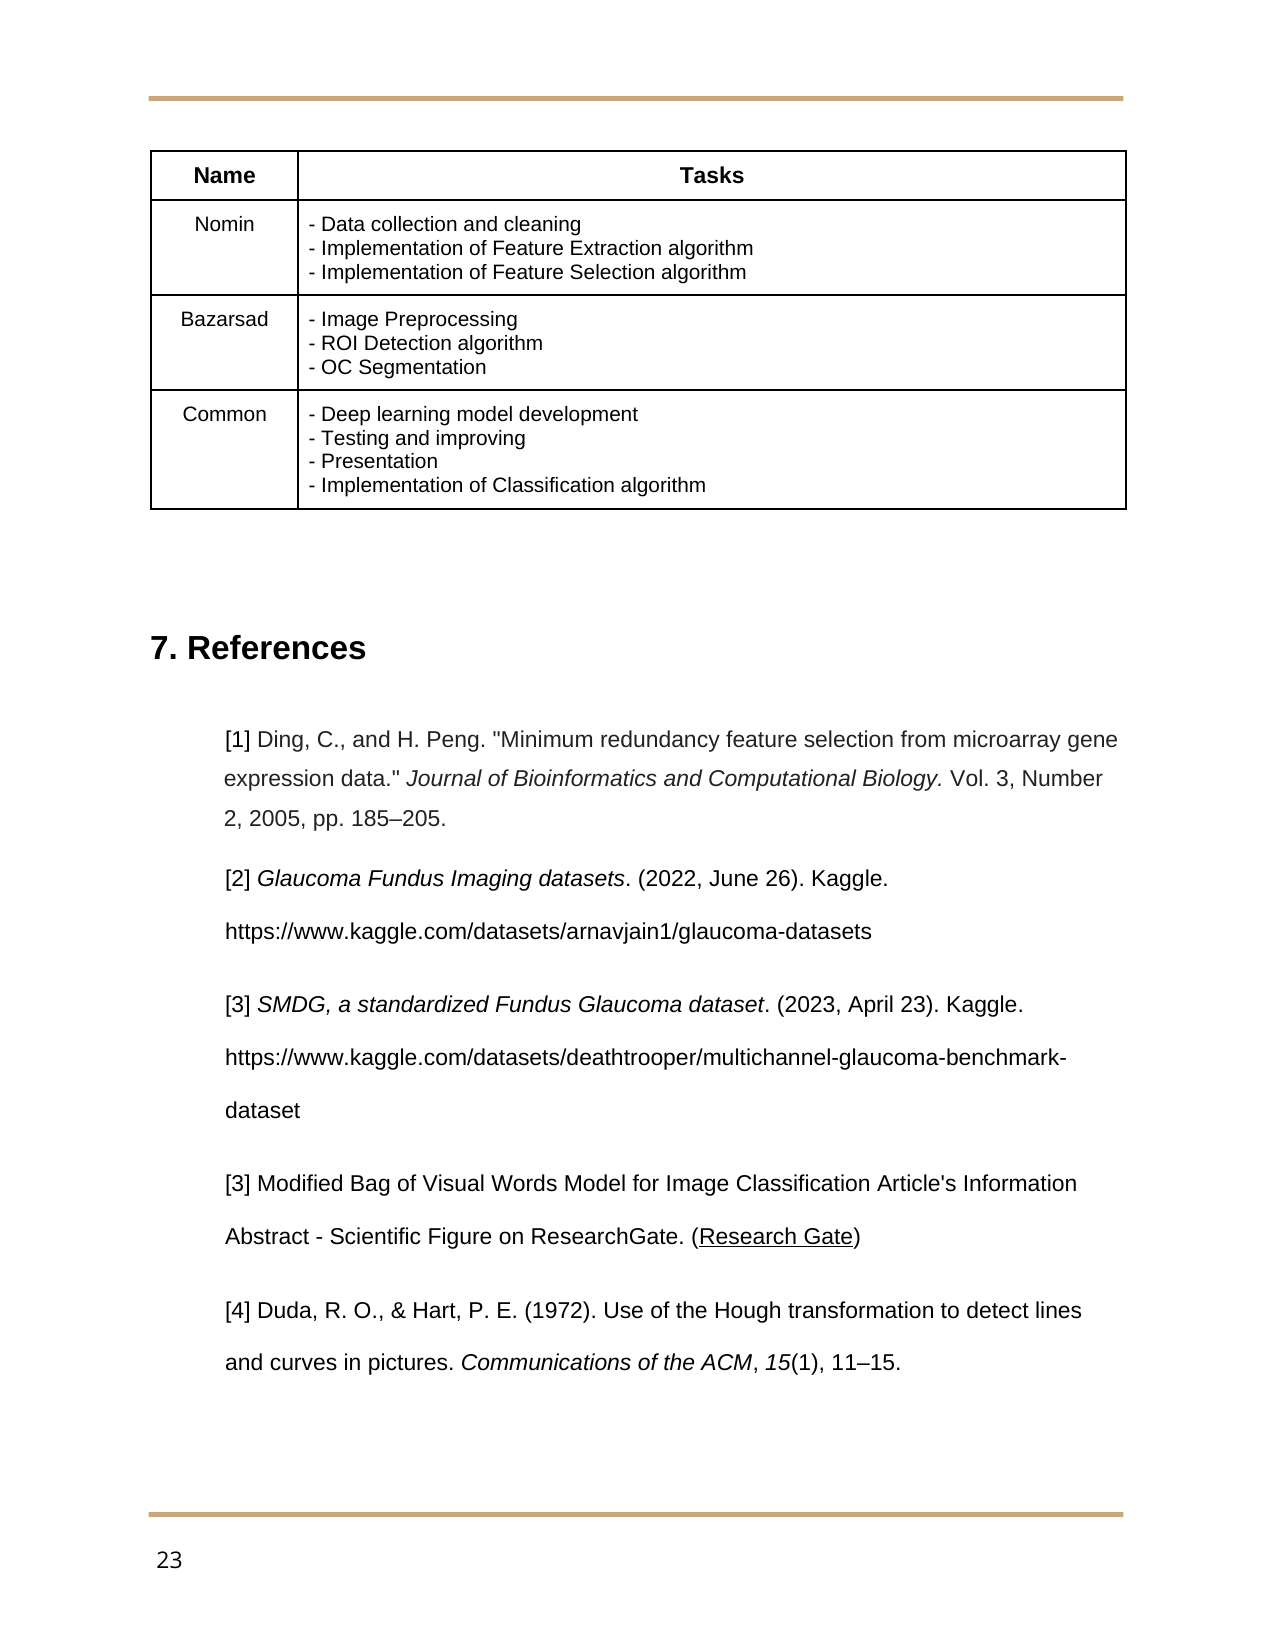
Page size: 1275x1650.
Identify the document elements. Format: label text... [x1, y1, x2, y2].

table_cell Nomin [152, 201, 297, 294]
picture [148, 1512, 1124, 1517]
table_cell - Data collection and cleaning - Implementation of Feature Extraction algorithm - Implementation of Feature Selection algorithm [299, 201, 1125, 294]
table_cell Bazarsad [152, 296, 297, 389]
text [3] Modified Bag of Visual Words Model for Image Classification Article's Information Abstract - Scientific Figure on ResearchGate. (Research Gate) [225, 1170, 1125, 1249]
table_header Tasks [299, 152, 1125, 199]
text [1] Ding, C., and H. Peng. "Minimum redundancy feature selection from microarray gene expression data." Journal of Bioinformatics and Computational Biology. Vol. 3, Number 2, 2005, pp. 185–205. [223, 726, 1125, 831]
table_cell - Image Preprocessing - ROI Detection algorithm - OC Segmentation [299, 296, 1125, 389]
table_header Name [152, 152, 297, 199]
text [4] Duda, R. O., & Hart, P. E. (1972). Use of the Hough transformation to detect lines and curves in pictures. Communications of the ACM, 15(1), 11–15. [225, 1297, 1125, 1376]
table_cell Common [152, 391, 297, 508]
text [3] SMDG, a standardized Fundus Glaucoma dataset. (2023, April 23). Kaggle. https://www.kaggle.com/datasets/deathtrooper/multichannel-glaucoma-benchmark-dataset [225, 991, 1125, 1123]
subtitle 7. References [150, 628, 1125, 667]
table_cell - Deep learning model development - Testing and improving - Presentation - Implementation of Classification algorithm [299, 391, 1125, 508]
text [2] Glaucoma Fundus Imaging datasets. (2022, June 26). Kaggle. https://www.kaggle.com/datasets/arnavjain1/glaucoma-datasets [225, 865, 1125, 944]
picture [148, 96, 1124, 101]
